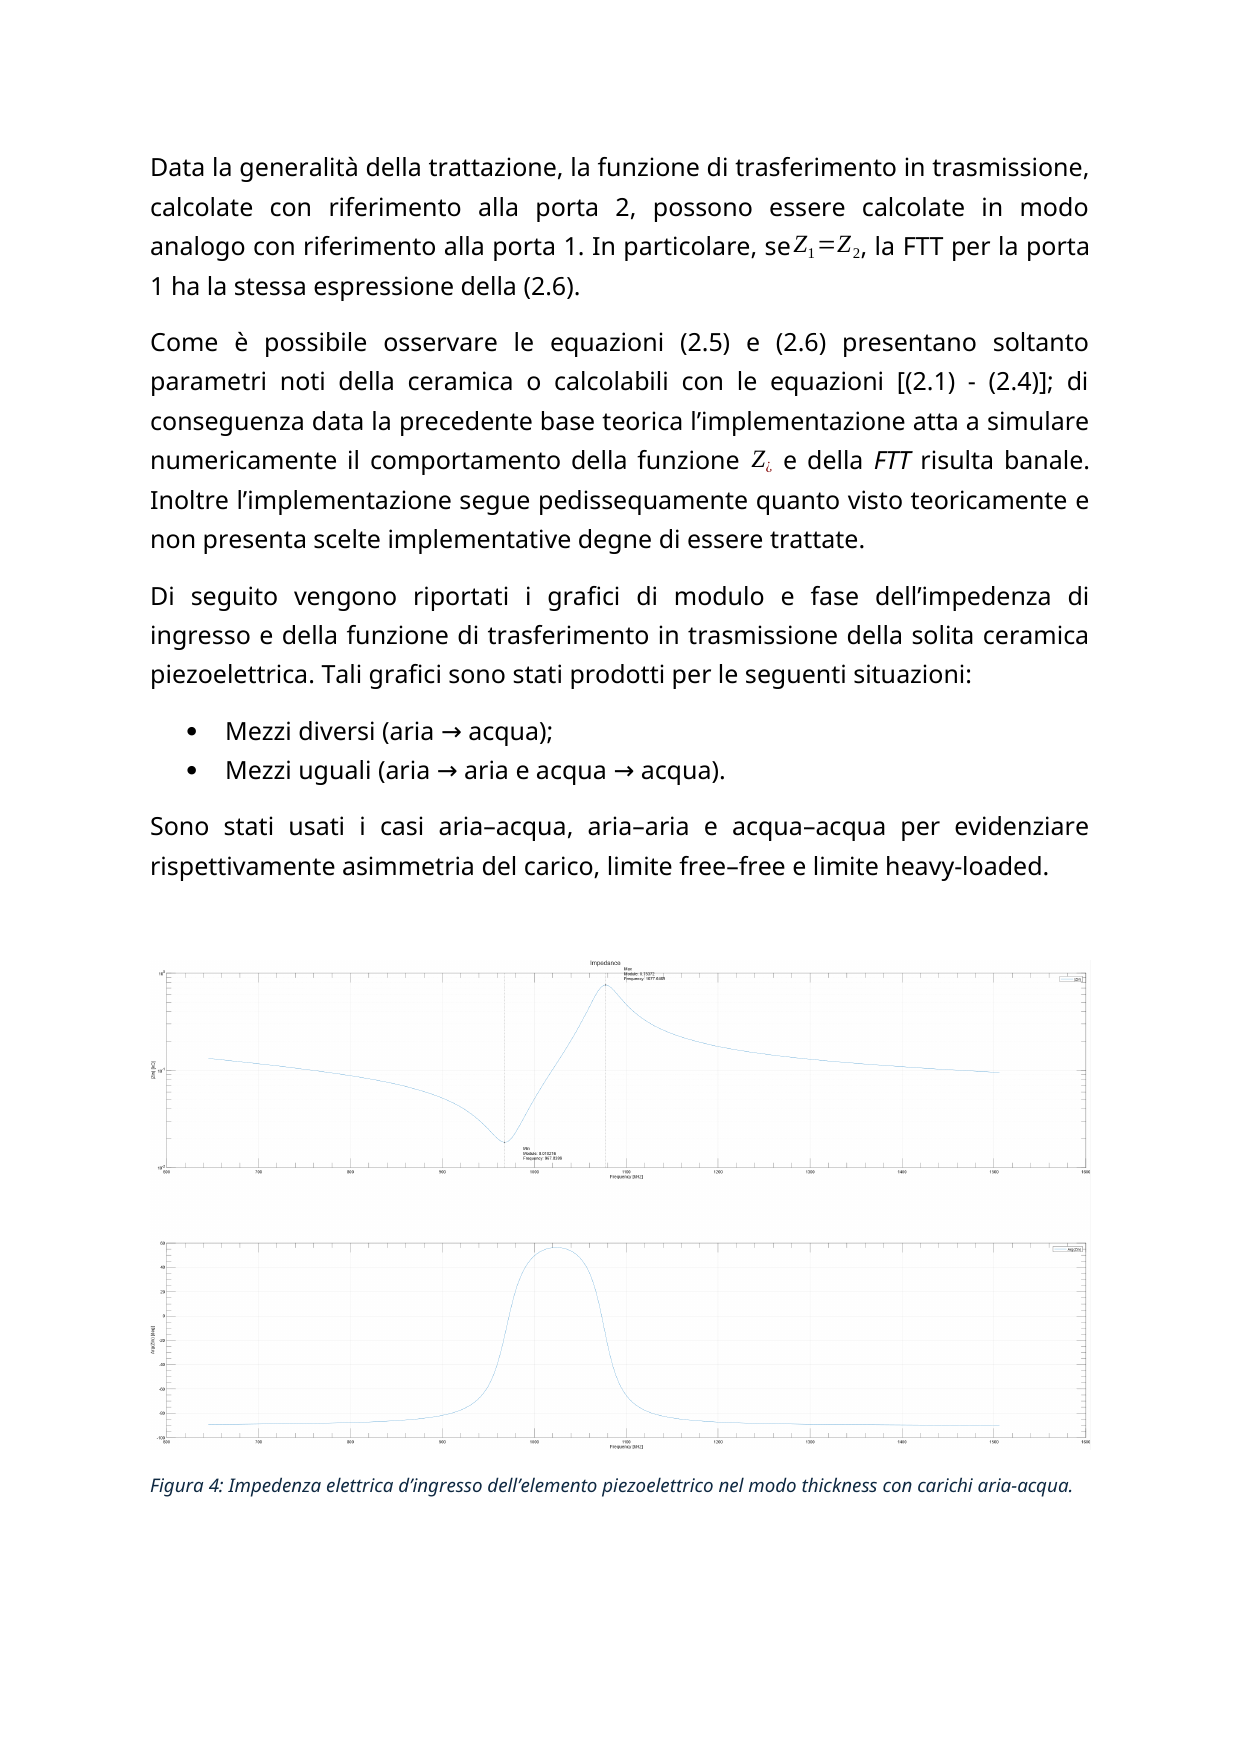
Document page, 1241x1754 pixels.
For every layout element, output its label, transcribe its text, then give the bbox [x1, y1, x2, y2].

picture [150, 960, 1091, 1450]
text Data la generalità della trattazione, la funzione di trasferimento in trasmissione, calcolate con riferimento alla porta 2, possono essere calcolate in modo analogo con riferimento alla porta 1. In particolare, se, la FTT per la porta 1 ha la stessa espressione della (2.6). [150, 150, 1090, 302]
text Di seguito vengono riportati i grafici di modulo e fase dell’impedenza di ingresso e della funzione di trasferimento in trasmissione della solita ceramica piezoelettrica. Tali grafici sono stati prodotti per le seguenti situazioni: [150, 578, 1090, 691]
text Come è possibile osservare le equazioni (2.5) e (2.6) presentano soltanto parametri noti della ceramica o calcolabili con le equazioni [(2.1) - (2.4)]; di conseguenza data la precedente base teorica l’implementazione atta a simulare numericamente il comportamento della funzione e della FTT risulta banale. Inoltre l’implementazione segue pedissequamente quanto visto teoricamente e non presenta scelte implementative degne di essere trattate. [150, 324, 1090, 556]
list Mezzi diversi (aria → acqua); [187, 713, 1090, 747]
list Mezzi uguali (aria → aria e acqua → acqua). [187, 753, 1090, 787]
text Figura 4: Impedenza elettrica d’ingresso dell’elemento piezoelettrico nel modo thickness con carichi aria-acqua. [150, 1472, 1090, 1498]
text Sono stati usati i casi aria–acqua, aria–aria e acqua–acqua per evidenziare rispettivamente asimmetria del carico, limite free–free e limite heavy-loaded. [150, 809, 1090, 882]
